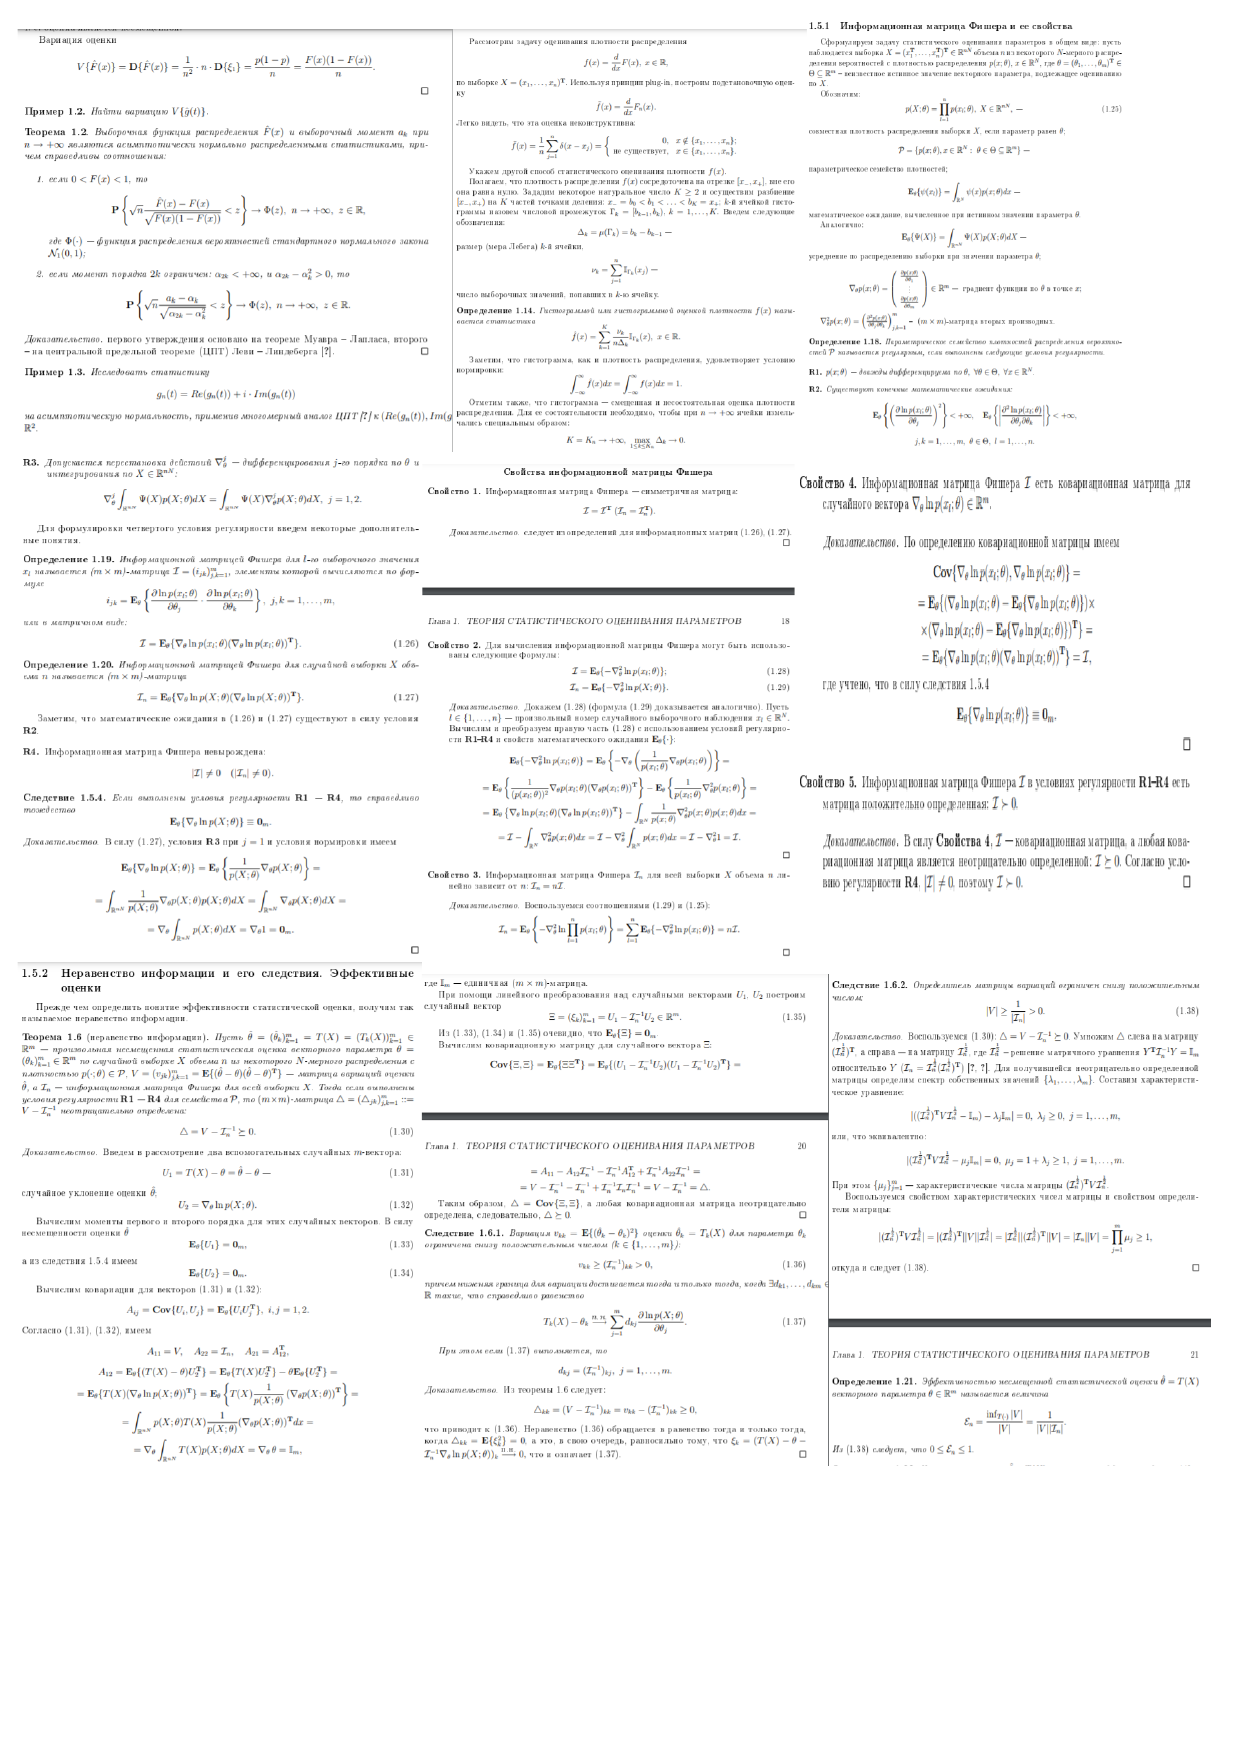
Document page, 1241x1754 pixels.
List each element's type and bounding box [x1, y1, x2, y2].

picture [17, 962, 1211, 1466]
picture [17, 453, 1199, 960]
picture [17, 17, 1129, 452]
